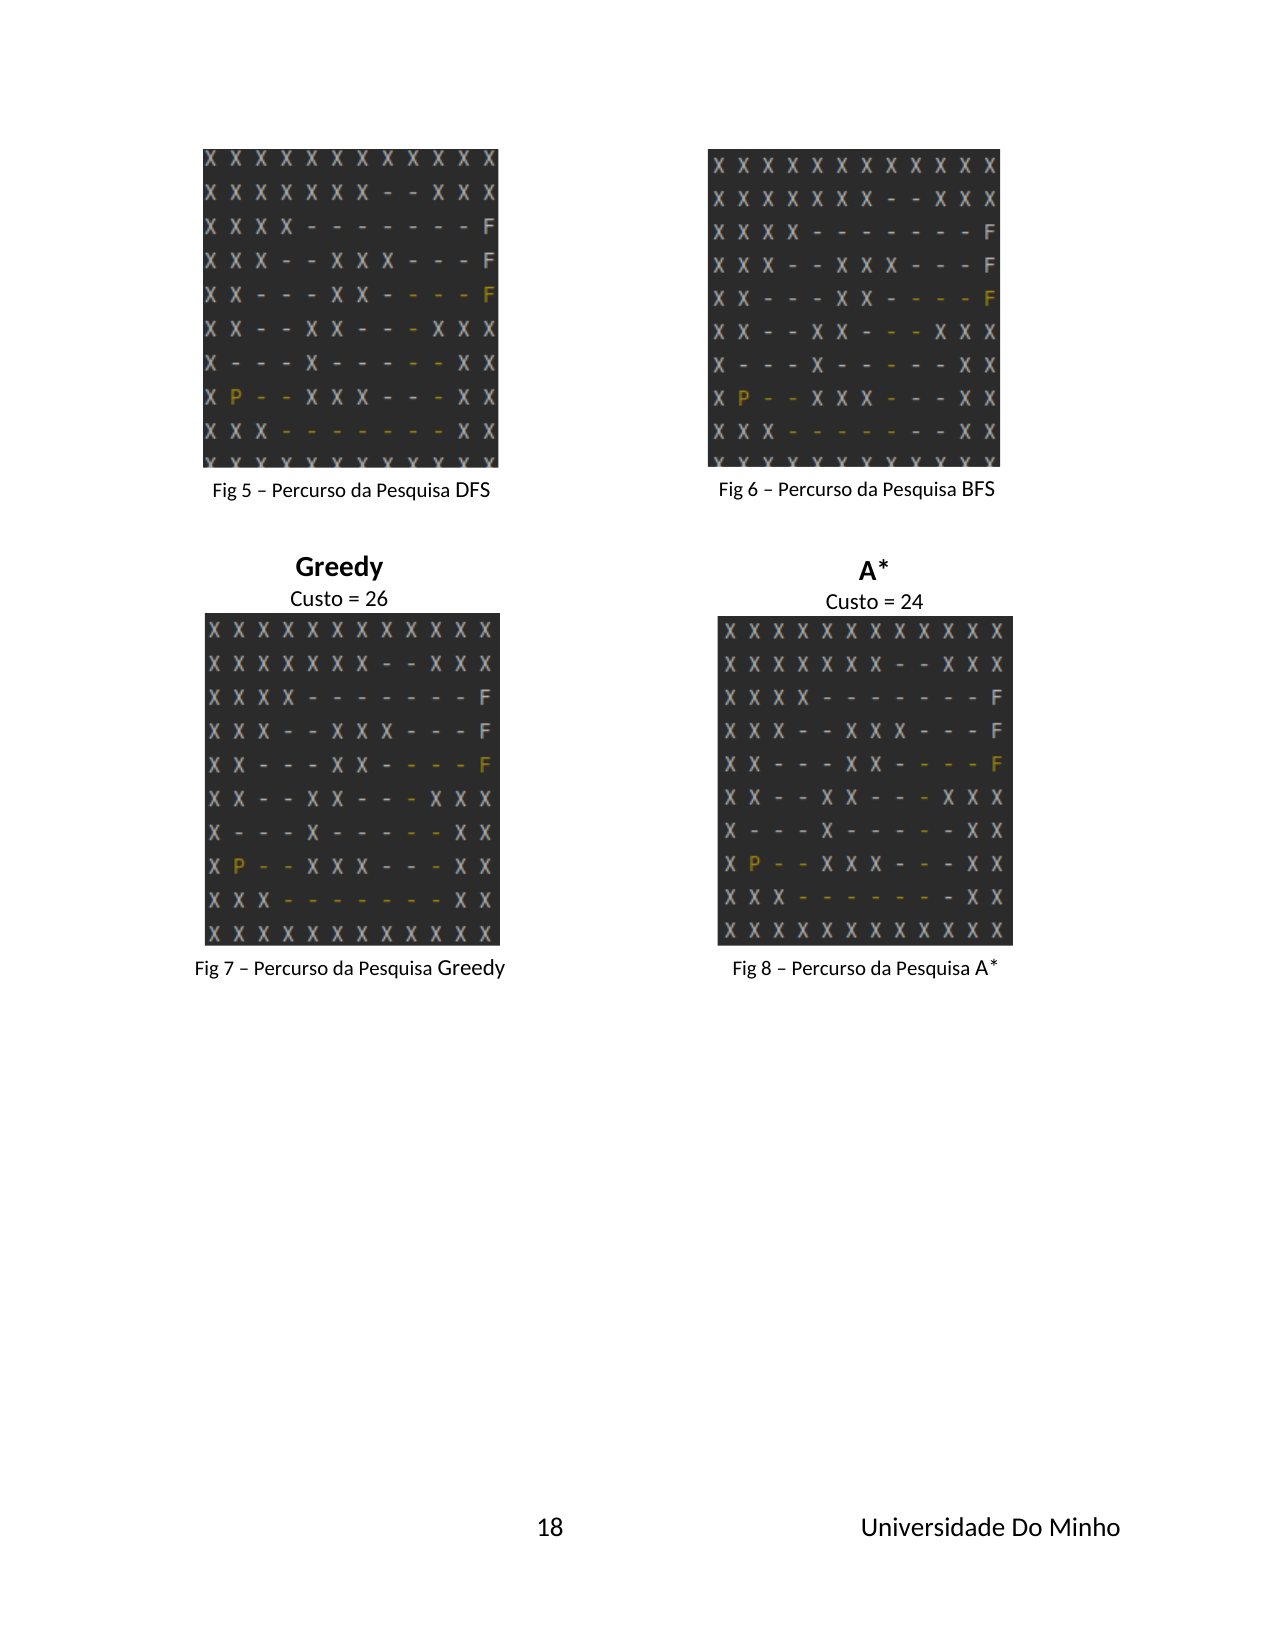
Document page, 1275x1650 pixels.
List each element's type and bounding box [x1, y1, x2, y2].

picture [707, 149, 1001, 466]
picture [717, 616, 1013, 945]
picture [203, 149, 499, 467]
picture [204, 613, 500, 945]
